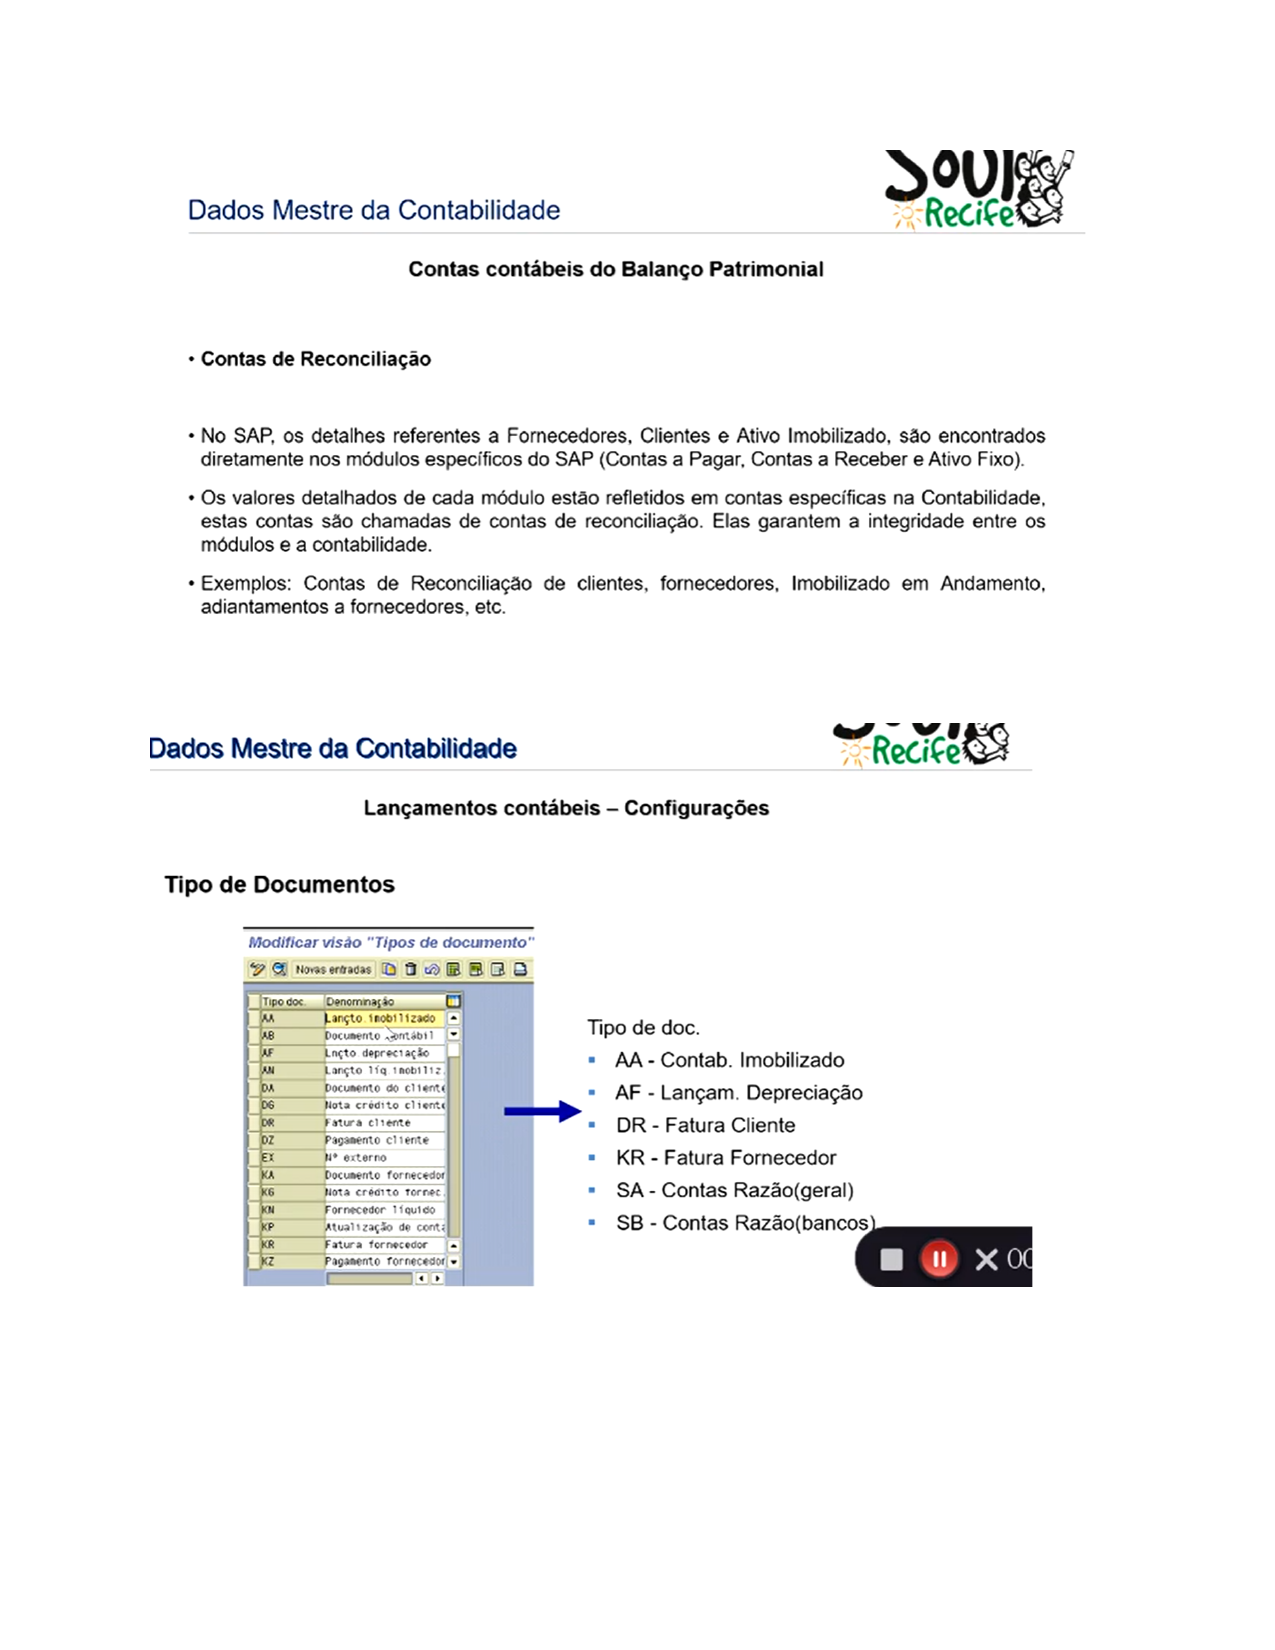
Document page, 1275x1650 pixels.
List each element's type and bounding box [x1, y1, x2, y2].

picture [150, 150, 1086, 658]
picture [150, 723, 1033, 1287]
